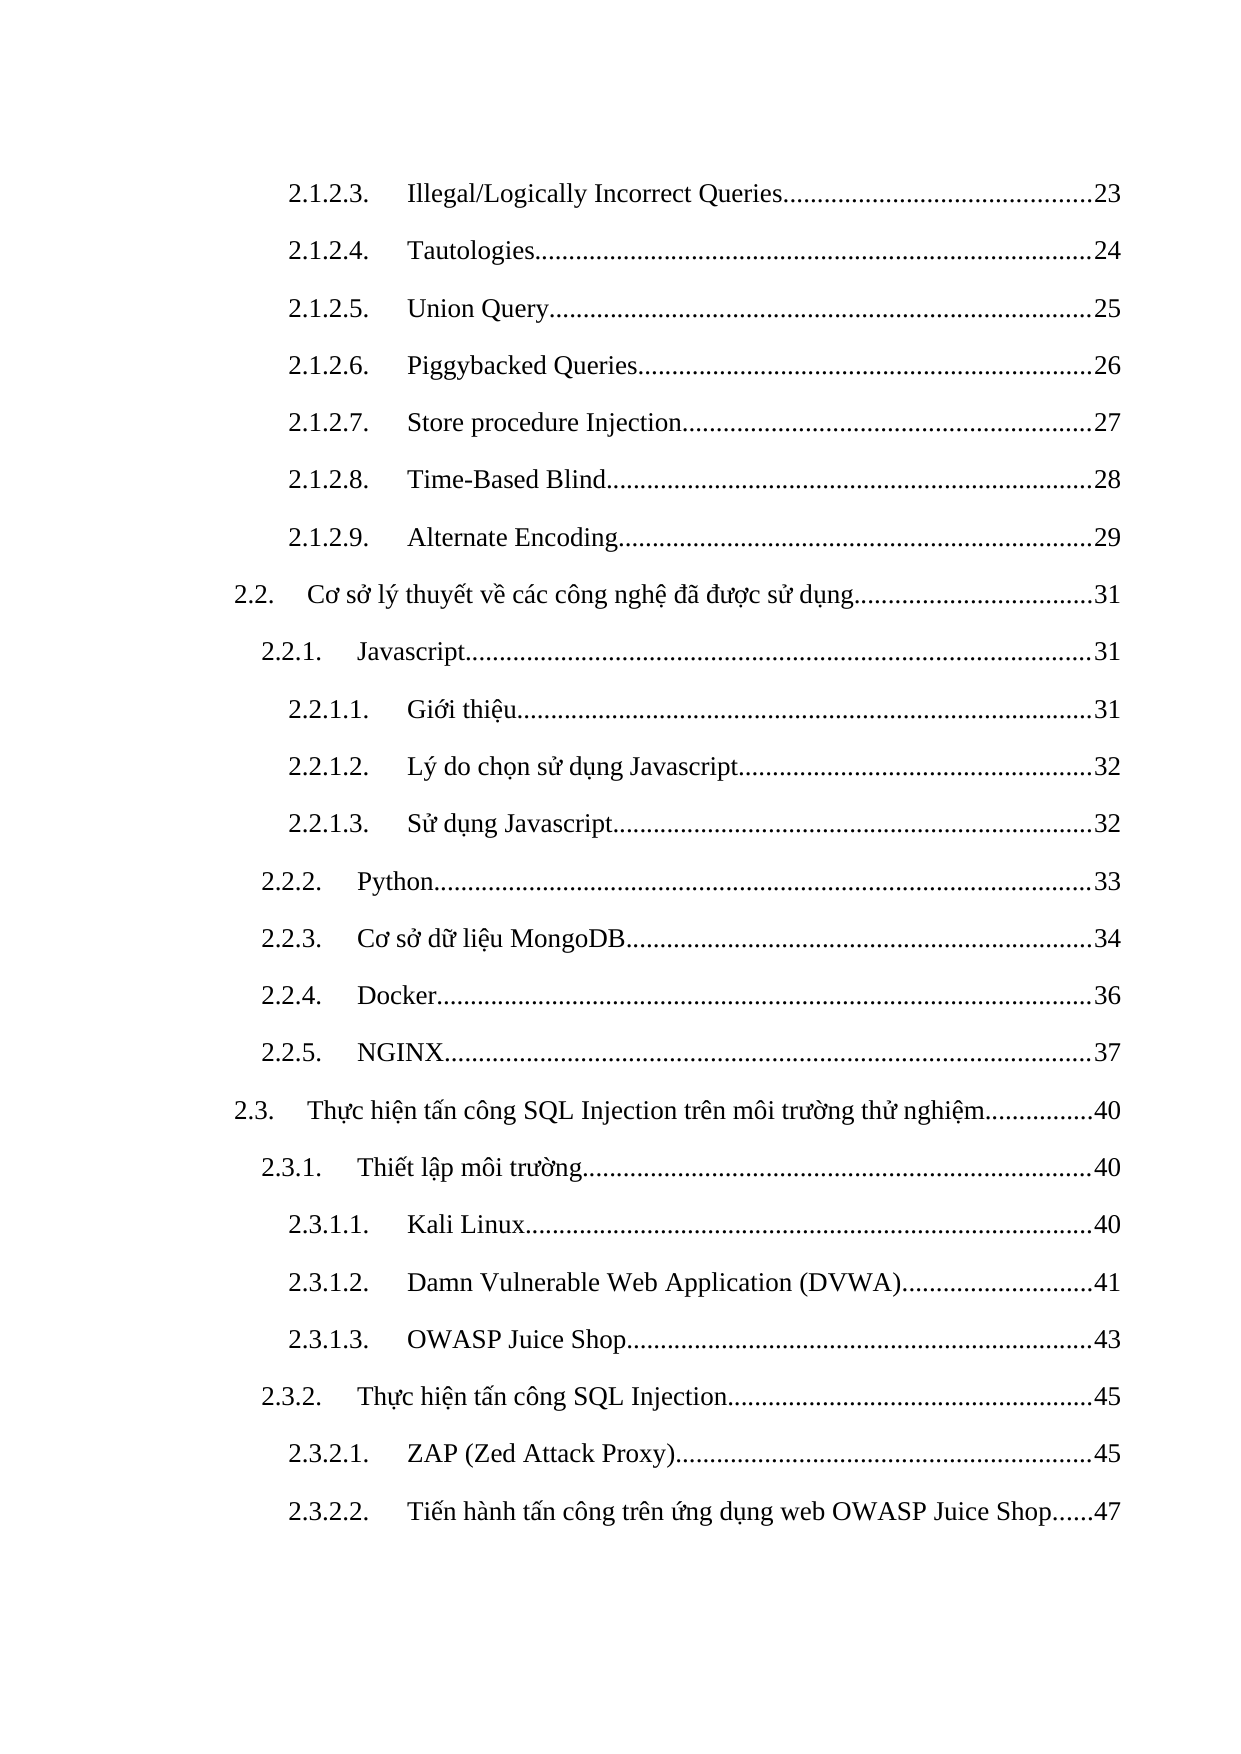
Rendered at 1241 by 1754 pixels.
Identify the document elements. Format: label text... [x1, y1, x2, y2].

text 2.3.1.3. OWASP Juice Shop 43 [288, 1323, 1122, 1354]
text 2.1.2.7. Store procedure Injection 27 [288, 406, 1122, 437]
text 2.2.2. Python 33 [261, 865, 1122, 896]
text 2.1.2.4. Tautologies 24 [288, 234, 1122, 266]
text 2.2.1.2. Lý do chọn sử dụng Javascript 32 [288, 750, 1122, 781]
text 2.1.2.9. Alternate Encoding 29 [288, 521, 1122, 552]
text 2.2.1.3. Sử dụng Javascript 32 [288, 807, 1122, 838]
text 2.2.1.1. Giới thiệu 31 [288, 693, 1122, 724]
text 2.2.3. Cơ sở dữ liệu MongoDB 34 [261, 922, 1122, 953]
text 2.2.5. NGINX 37 [261, 1037, 1122, 1068]
text 2.2.1. Javascript 31 [261, 636, 1122, 667]
text 2.1.2.8. Time-Based Blind 28 [288, 464, 1122, 495]
text 2.1.2.3. Illegal/Logically Incorrect Queries 23 [288, 177, 1122, 208]
text 2.1.2.6. Piggybacked Queries 26 [288, 349, 1122, 380]
text 2.1.2.5. Union Query 25 [288, 292, 1122, 323]
text 2.2.4. Docker 36 [261, 979, 1122, 1010]
text 2.3.1. Thiết lập môi trường 40 [261, 1151, 1122, 1182]
text 2.3.2.2. Tiến hành tấn công trên ứng dụng web OWASP Juice Shop 47 [288, 1495, 1122, 1526]
text 2.2. Cơ sở lý thuyết về các công nghệ đã được sử dụng 31 [234, 578, 1122, 609]
text 2.3.2.1. ZAP (Zed Attack Proxy) 45 [288, 1438, 1122, 1469]
text 2.3. Thực hiện tấn công SQL Injection trên môi trường thử nghiệm 40 [234, 1094, 1122, 1125]
text 2.3.1.2. Damn Vulnerable Web Application (DVWA) 41 [288, 1266, 1122, 1297]
text 2.3.1.1. Kali Linux 40 [288, 1208, 1122, 1239]
text 2.3.2. Thực hiện tấn công SQL Injection 45 [261, 1380, 1122, 1411]
